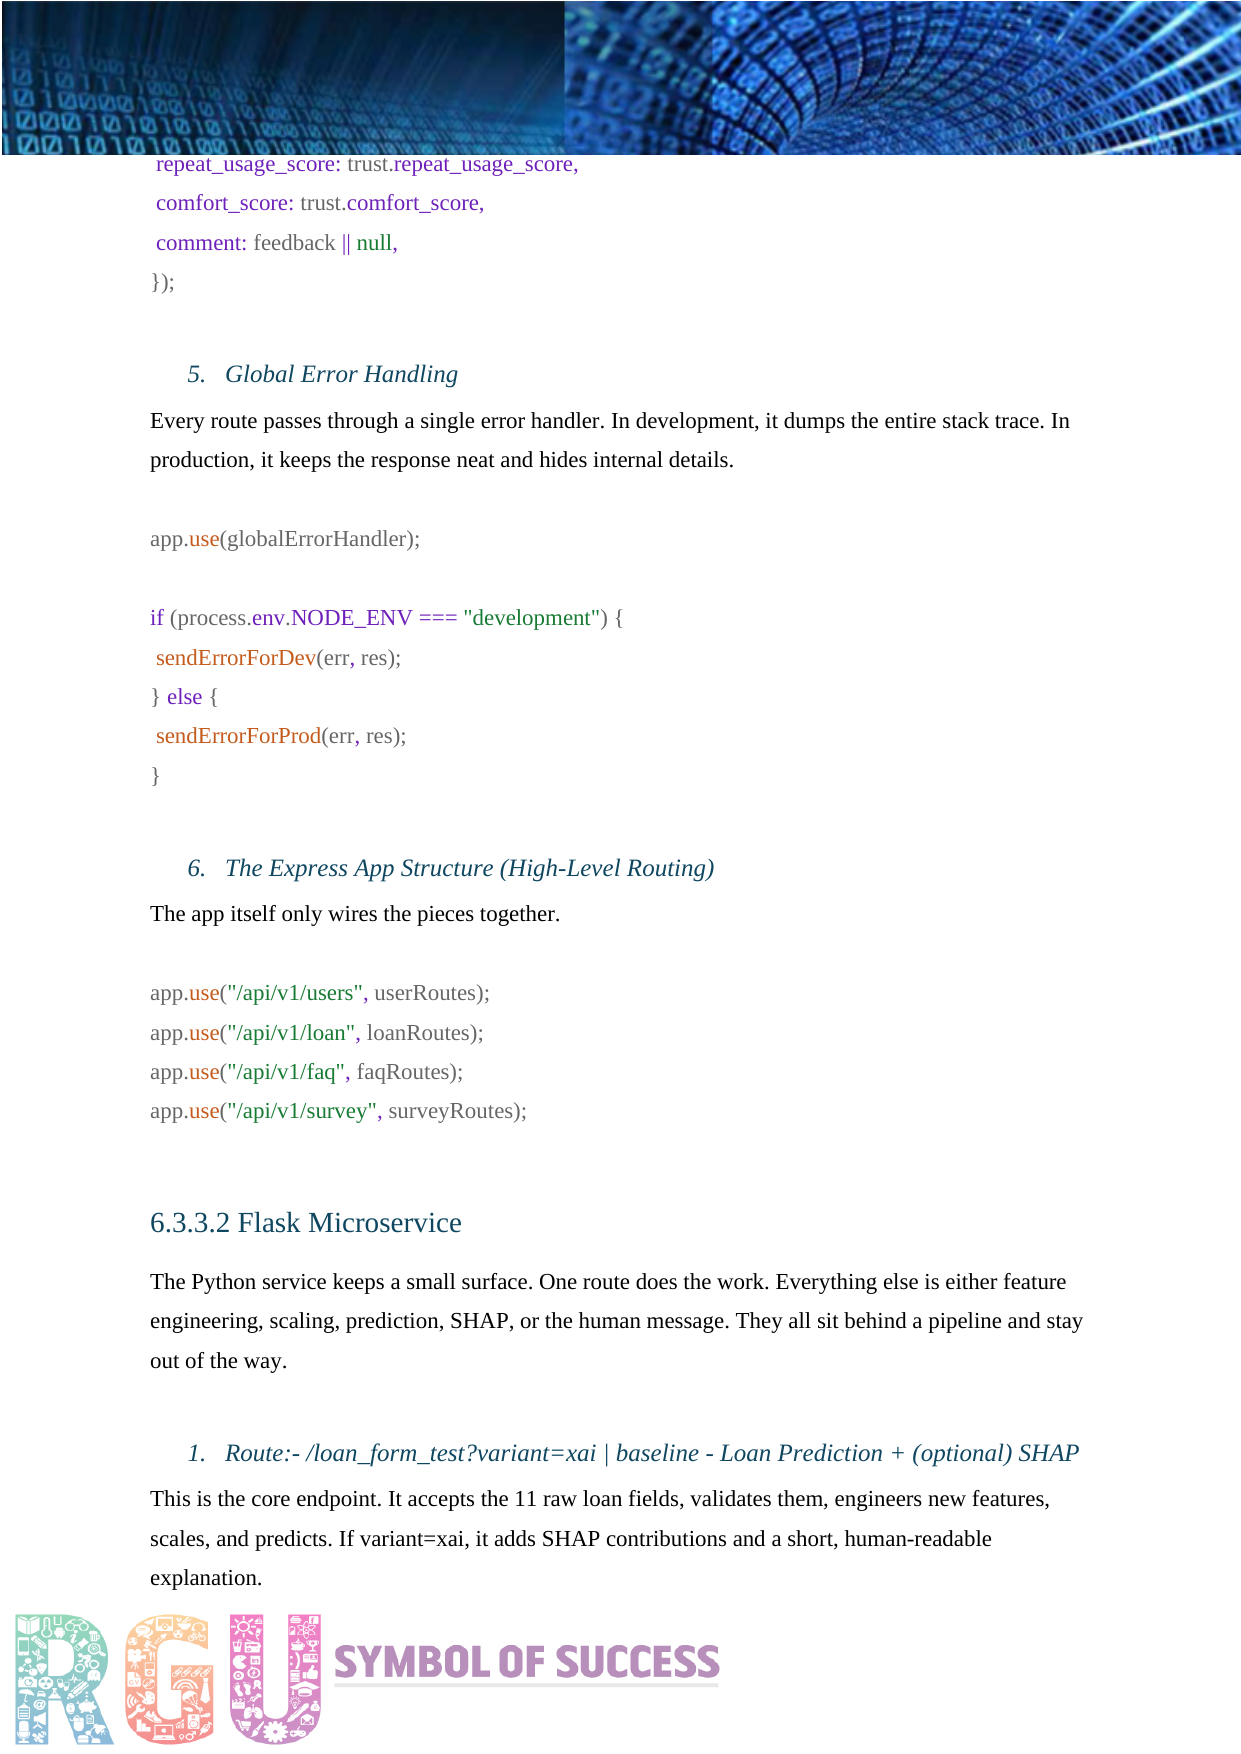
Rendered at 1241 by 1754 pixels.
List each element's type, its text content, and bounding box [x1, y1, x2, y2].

text app.use("/api/v1/users", userRoutes); [150, 979, 1090, 1006]
text app.use("/api/v1/survey", surveyRoutes); [150, 1098, 1090, 1124]
text comfort_score: trust.comfort_score, [150, 189, 1090, 216]
subtitle 6.3.3.2 Flask Microservice [150, 1205, 1090, 1239]
text } [150, 762, 1090, 788]
text repeat_usage_score: trust.repeat_usage_score, [150, 150, 1090, 176]
text } else { [150, 683, 1090, 709]
text }); [150, 268, 1090, 295]
text app.use("/api/v1/loan", loanRoutes); [150, 1019, 1090, 1045]
subtitle Trust survey storage [1, 1603, 733, 1754]
text sendErrorForProd(err, res); [150, 722, 1090, 749]
text if (process.env.NODE_ENV === "development") { [150, 604, 1090, 630]
text The Python service keeps a small surface. One route does the work. Everything else is either feature engineering, scaling, prediction, SHAP, or the human message. They all sit behind a pipeline and stay out of the way. [150, 1268, 1090, 1373]
picture [2, 1, 1241, 155]
text app.use(globalErrorHandler); [150, 525, 1090, 551]
text sendErrorForDev(err, res); [150, 643, 1090, 670]
subtitle The Express App Structure (High-Level Routing) [187, 853, 1090, 882]
text This is the core endpoint. It accepts the 11 raw loan fields, validates them, engineers new features, scales, and predicts. If variant=xai, it adds SHAP contributions and a short, human-readable explanation. [150, 1485, 1090, 1591]
text The app itself only wires the pieces together. [150, 900, 1090, 927]
text Every route passes through a single error handler. In development, it dumps the entire stack trace. In production, it keeps the response neat and hides internal details. [150, 407, 1090, 472]
subtitle Global Error Handling [187, 359, 1090, 388]
text comment: feedback || null, [150, 229, 1090, 255]
text app.use("/api/v1/faq", faqRoutes); [150, 1058, 1090, 1084]
subtitle Route:- /loan_form_test?variant=xai | baseline - Loan Prediction + (optional) SHAP [187, 1438, 1090, 1467]
